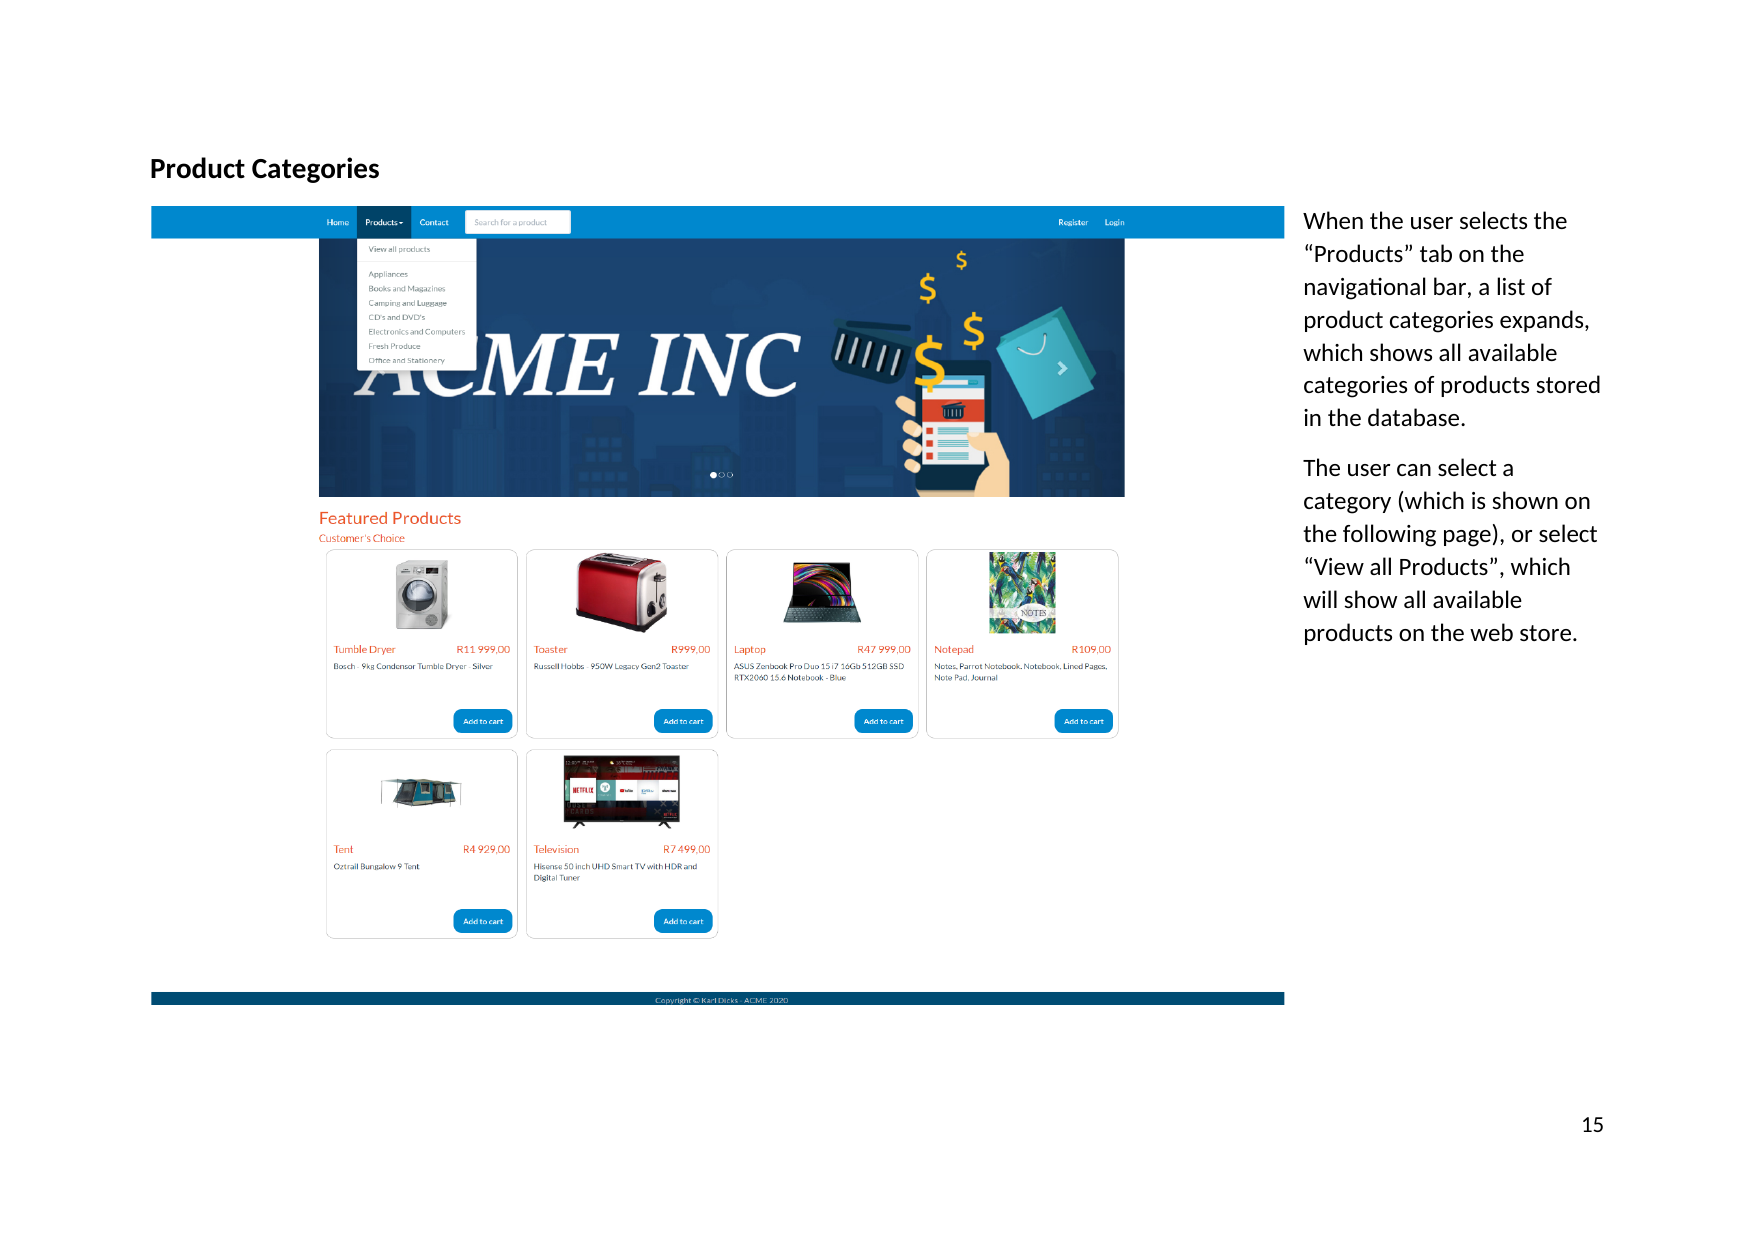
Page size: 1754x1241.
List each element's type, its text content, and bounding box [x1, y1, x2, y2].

text Product Categories [150, 150, 1604, 186]
picture [150, 206, 1284, 1003]
picture [466, 211, 570, 233]
text When the user selects the “Products” tab on the navigational bar, a list of product categories expands, which shows all available categories of products stored in the database. [150, 205, 1604, 433]
text The user can select a category (which is shown on the following page), or select “View all Products”, which will show all available products on the web store. [1284, 452, 1604, 647]
